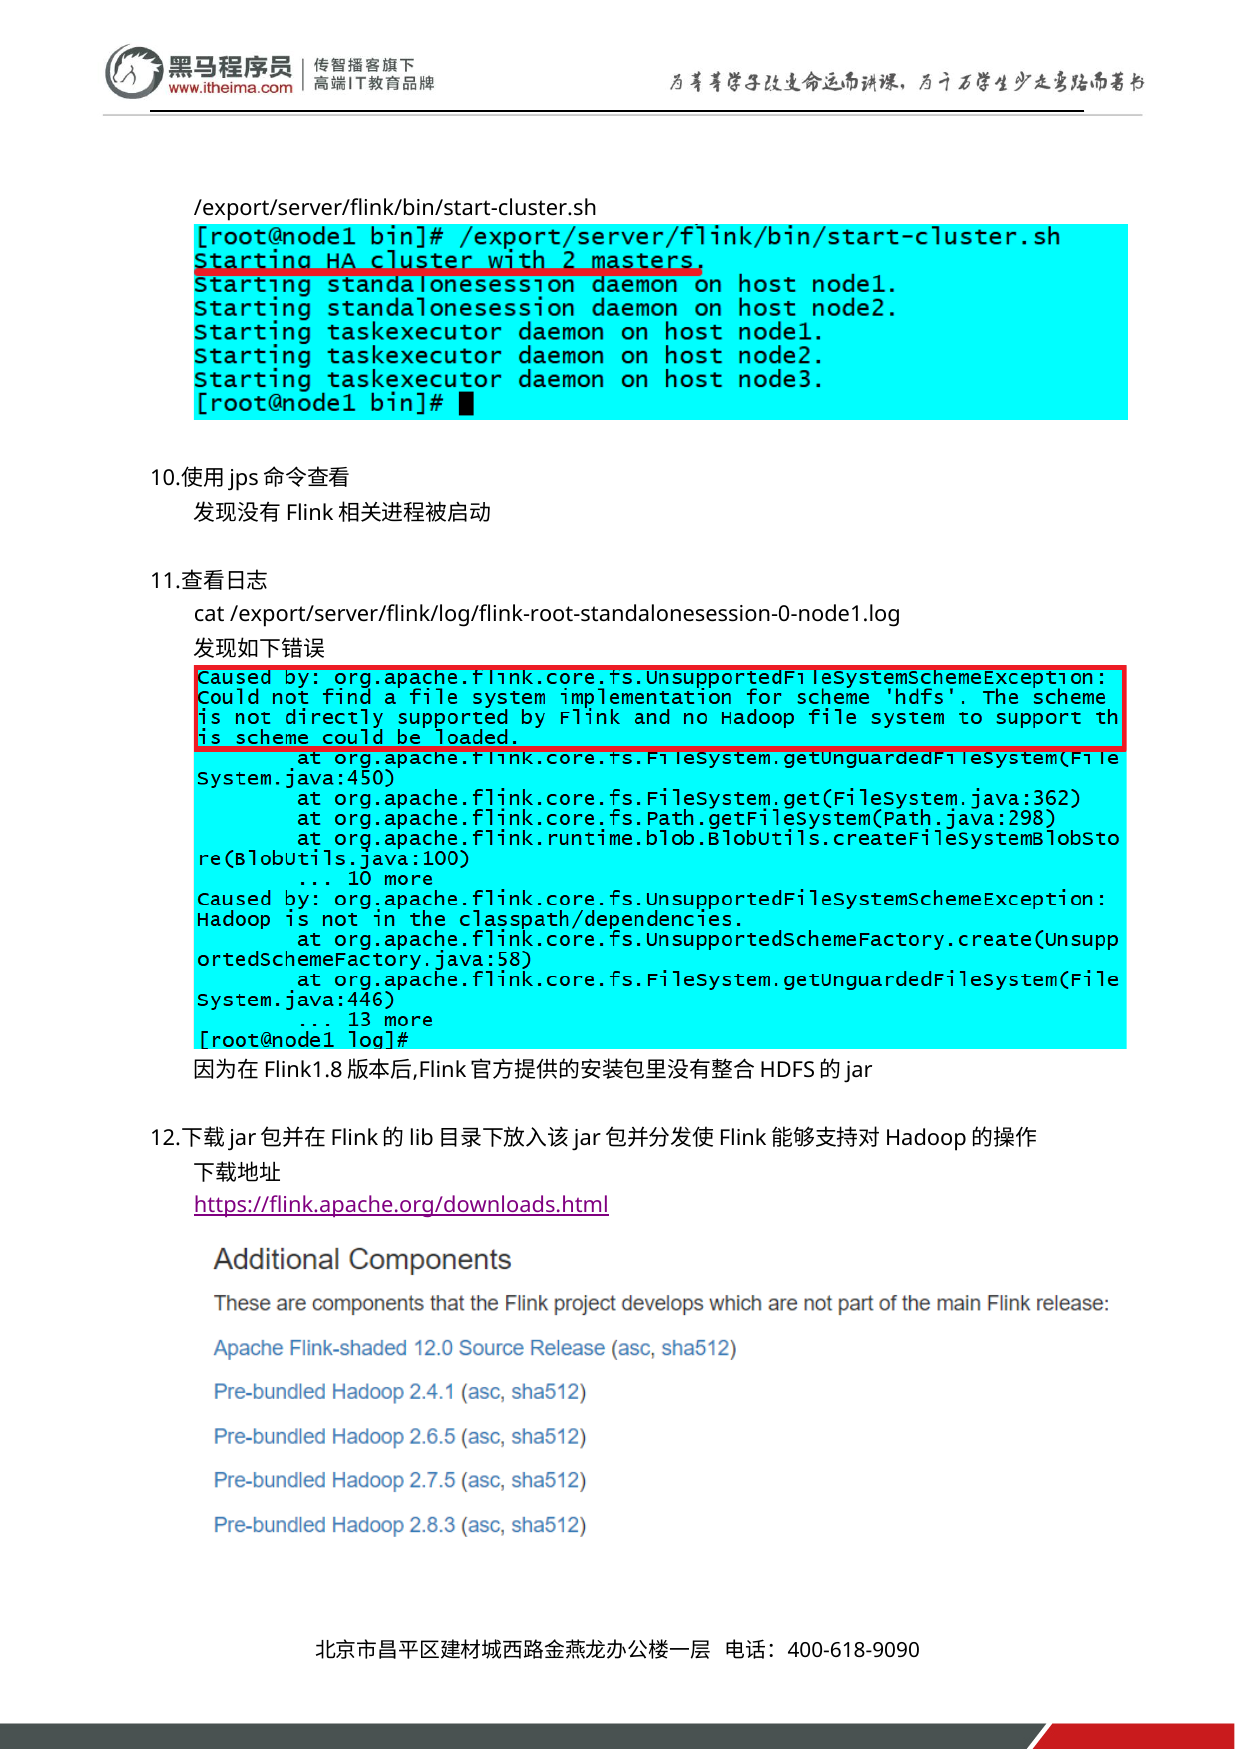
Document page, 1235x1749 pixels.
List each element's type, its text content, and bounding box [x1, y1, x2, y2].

picture [193, 665, 1127, 1049]
picture [193, 1222, 1128, 1557]
text 发现没有Flink相关进程被启动 [150, 495, 1084, 527]
picture [0, 0, 1235, 123]
text 10.使用jps命令查看 [150, 460, 1084, 492]
text 发现如下错误 [150, 631, 1084, 662]
text 12.下载jar包并在Flink的lib目录下放入该jar包并分发使Flink能够支持对Hadoop的操作 [150, 1119, 1084, 1151]
text 因为在Flink1.8版本后,Flink官方提供的安装包里没有整合HDFS的jar [150, 1052, 1084, 1083]
text 下载地址 [150, 1154, 1084, 1186]
picture [0, 1664, 1235, 1749]
text 11.查看日志 [150, 563, 1084, 595]
text https://flink.apache.org/downloads.html [150, 1189, 1084, 1219]
text cat /export/server/flink/log/flink-root-standalonesession-0-node1.log [150, 598, 1084, 628]
picture [193, 224, 1128, 420]
text /export/server/flink/bin/start-cluster.sh [150, 192, 1084, 221]
